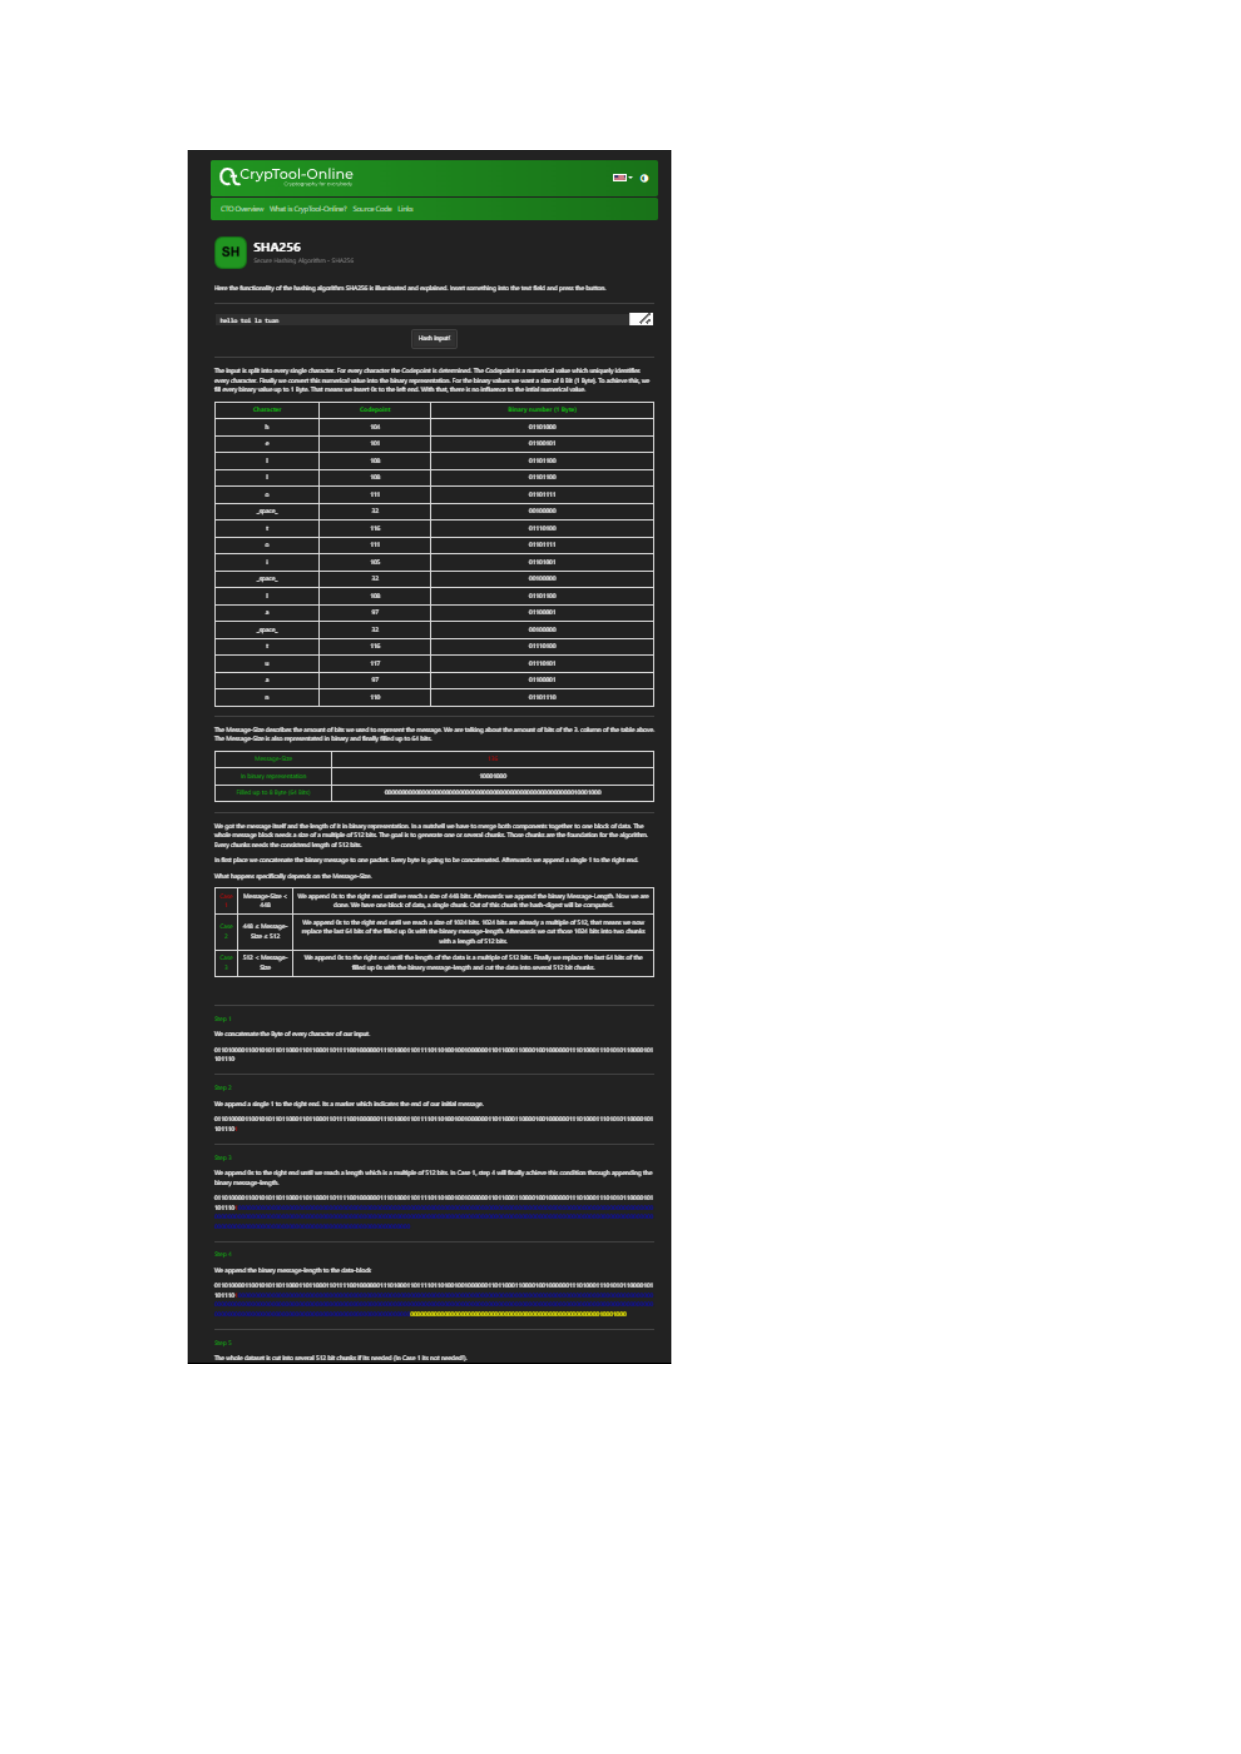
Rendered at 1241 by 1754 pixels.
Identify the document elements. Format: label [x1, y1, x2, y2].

picture [187, 150, 672, 1364]
